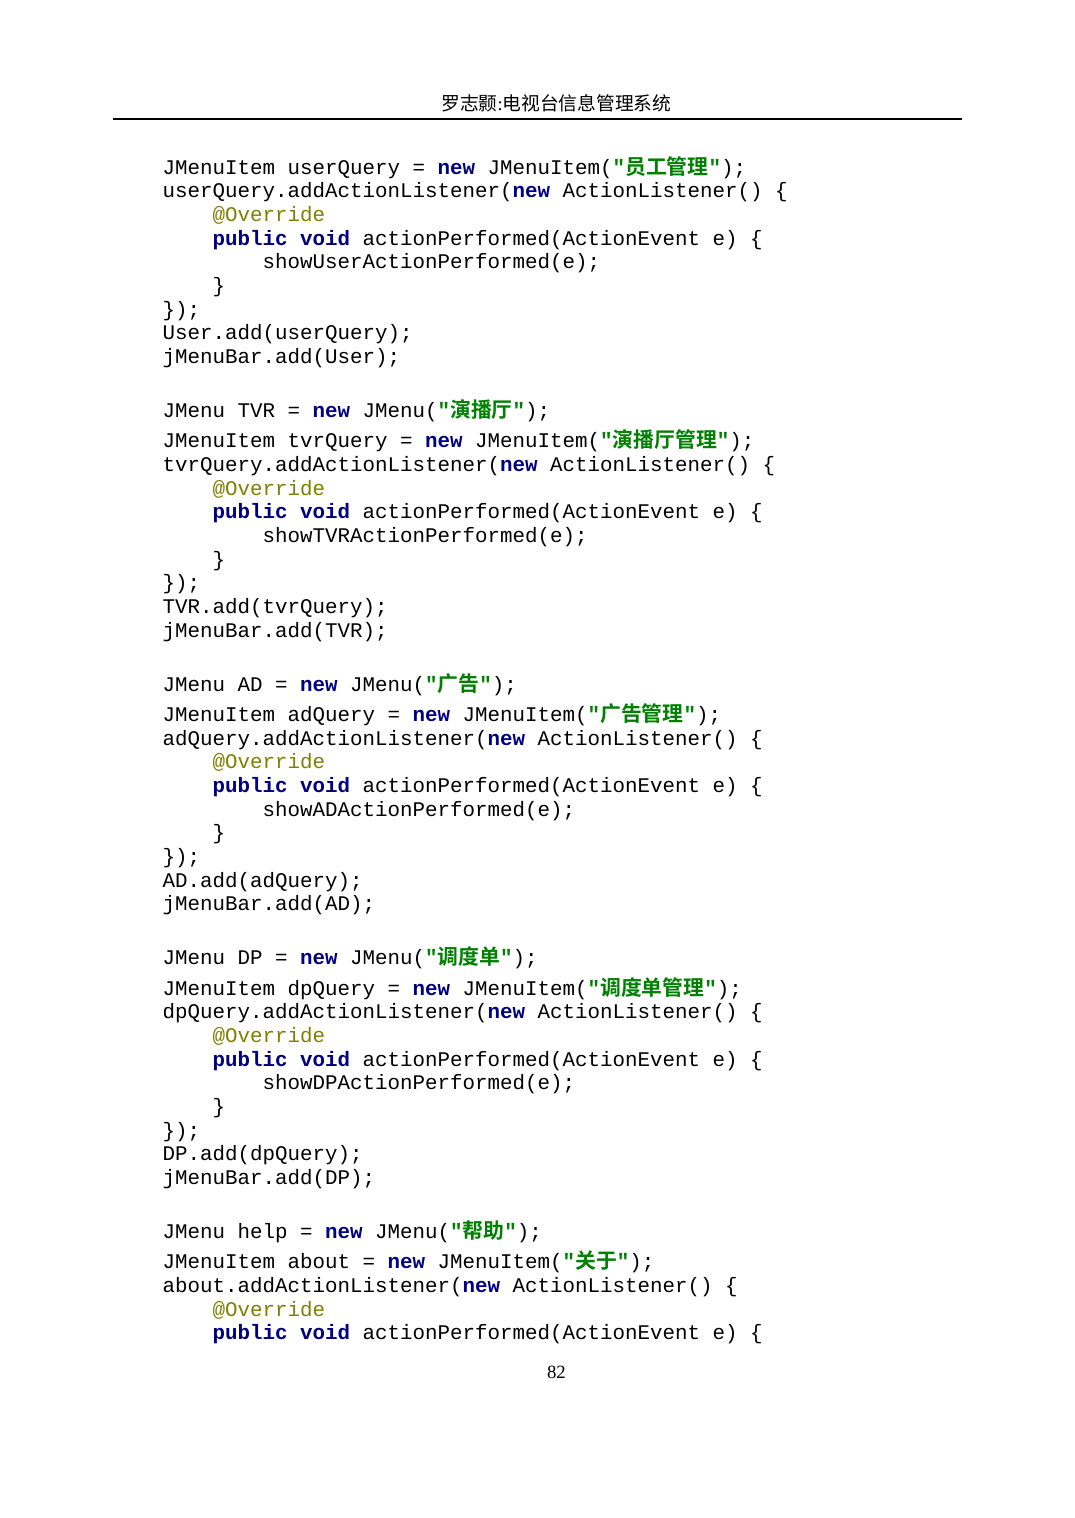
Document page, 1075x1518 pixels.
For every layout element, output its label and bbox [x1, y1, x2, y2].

text [112, 150, 962, 1346]
